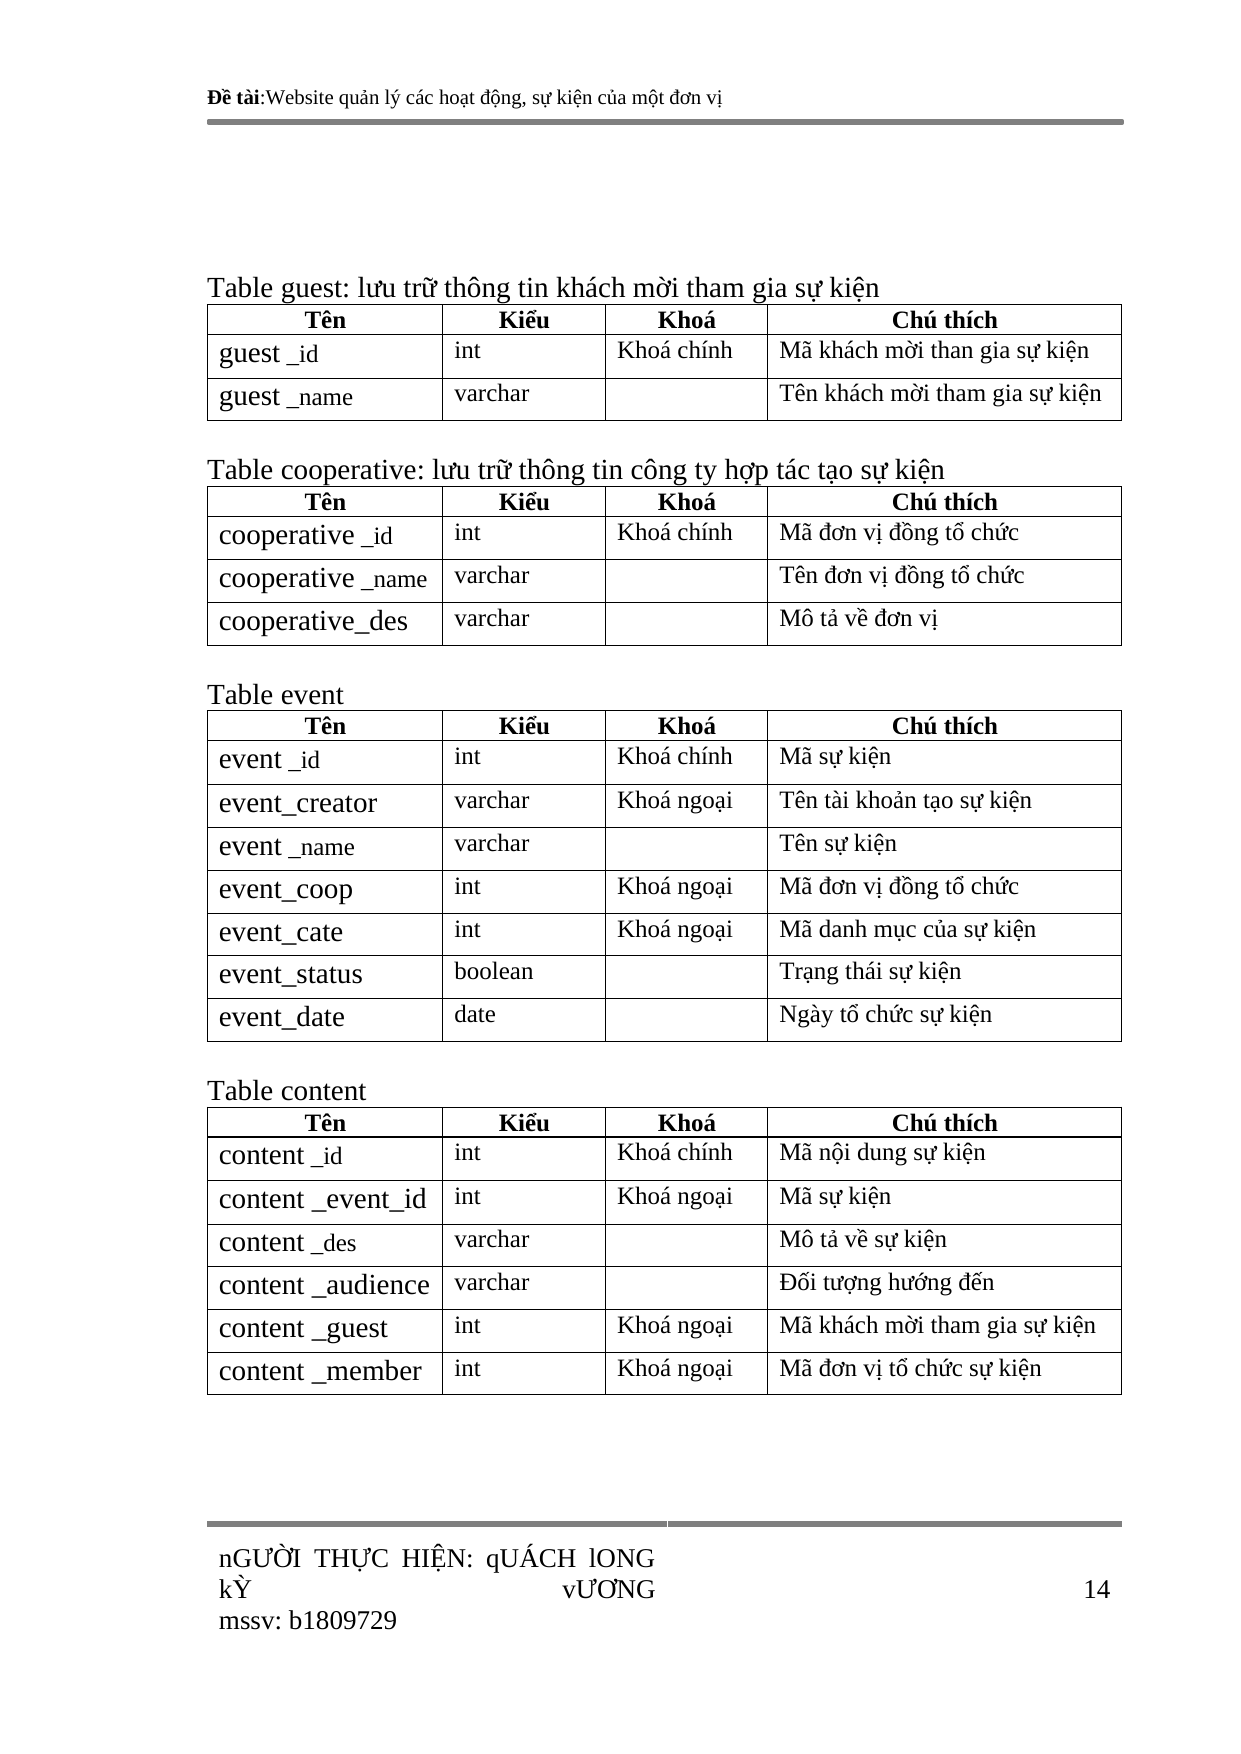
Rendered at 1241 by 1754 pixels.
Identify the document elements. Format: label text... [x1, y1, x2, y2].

table_cell Mã khách mời tham gia sự kiện [768, 1310, 1121, 1352]
table_cell Trạng thái sự kiện [768, 956, 1121, 998]
table_cell Khoá ngoại [606, 1353, 767, 1394]
table_cell Khoá ngoại [606, 1310, 767, 1352]
table_cell event_coop [208, 871, 442, 913]
table_cell Mã sự kiện [768, 741, 1121, 784]
table_cell Đối tượng hướng đến [768, 1267, 1121, 1309]
table_cell event_status [208, 956, 442, 998]
table_cell varchar [443, 1267, 605, 1309]
table_cell content _audience [208, 1267, 442, 1309]
text Table content [207, 1073, 1122, 1107]
table_cell [606, 379, 767, 420]
table_cell [606, 603, 767, 645]
table_cell Mã đơn vị tổ chức sự kiện [768, 1353, 1121, 1394]
table_cell boolean [443, 956, 605, 998]
table_header Kiểu [443, 711, 605, 740]
table_cell Khoá chính [606, 335, 767, 377]
table_header Kiểu [443, 305, 605, 334]
table_header Chú thích [768, 1108, 1121, 1136]
table_header Kiểu [443, 1108, 605, 1136]
table_cell event_creator [208, 785, 442, 827]
table_cell int [443, 517, 605, 559]
table_header Tên [208, 487, 442, 516]
table_cell event_date [208, 999, 442, 1041]
table_header Tên [208, 1108, 442, 1136]
table_cell int [443, 1138, 605, 1180]
table_cell Mã sự kiện [768, 1181, 1121, 1223]
table_cell content _id [208, 1138, 442, 1180]
table_cell varchar [443, 828, 605, 870]
table_cell [606, 1267, 767, 1309]
table_cell [606, 956, 767, 998]
table_cell cooperative _name [208, 560, 442, 602]
table_cell Ngày tổ chức sự kiện [768, 999, 1121, 1041]
table_cell Khoá chính [606, 741, 767, 784]
table_cell [606, 828, 767, 870]
table_header Khoá [606, 487, 767, 516]
table_header Khoá [606, 305, 767, 334]
table_cell Mô tả về đơn vị [768, 603, 1121, 645]
table_cell content _member [208, 1353, 442, 1394]
text Table cooperative: lưu trữ thông tin công ty hợp tác tạo sự kiện [207, 452, 1122, 486]
table_header Kiểu [443, 487, 605, 516]
table_cell Khoá ngoại [606, 871, 767, 913]
table_cell content _des [208, 1225, 442, 1266]
table_header Chú thích [768, 711, 1121, 740]
table_cell Tên đơn vị đồng tổ chức [768, 560, 1121, 602]
table_cell Khoá chính [606, 517, 767, 559]
table_header Tên [208, 711, 442, 740]
table_cell event_cate [208, 914, 442, 955]
table_cell [606, 560, 767, 602]
table_cell varchar [443, 379, 605, 420]
table_cell int [443, 914, 605, 955]
table_cell Khoá ngoại [606, 785, 767, 827]
table_cell Mã danh mục của sự kiện [768, 914, 1121, 955]
table_cell Mã đơn vị đồng tổ chức [768, 517, 1121, 559]
table_cell event _name [208, 828, 442, 870]
table_cell Tên tài khoản tạo sự kiện [768, 785, 1121, 827]
table_cell Mô tả về sự kiện [768, 1225, 1121, 1266]
table_cell int [443, 1310, 605, 1352]
text Table guest: lưu trữ thông tin khách mời tham gia sự kiện [207, 271, 1122, 304]
table_cell int [443, 335, 605, 377]
table_cell Khoá ngoại [606, 914, 767, 955]
table_header Chú thích [768, 487, 1121, 516]
table_cell int [443, 741, 605, 784]
table_cell varchar [443, 785, 605, 827]
table_cell cooperative_des [208, 603, 442, 645]
table_cell cooperative _id [208, 517, 442, 559]
table_cell Mã khách mời than gia sự kiện [768, 335, 1121, 377]
table_cell [606, 999, 767, 1041]
table_cell Tên khách mời tham gia sự kiện [768, 379, 1121, 420]
table_cell int [443, 871, 605, 913]
table_header Tên [208, 305, 442, 334]
table_cell date [443, 999, 605, 1041]
table_cell content _guest [208, 1310, 442, 1352]
table_cell guest _name [208, 379, 442, 420]
text Table event [207, 677, 1122, 710]
table_cell [606, 1225, 767, 1266]
table_cell varchar [443, 560, 605, 602]
table_cell Mã nội dung sự kiện [768, 1138, 1121, 1180]
table_cell Khoá ngoại [606, 1181, 767, 1223]
table_cell varchar [443, 603, 605, 645]
table_cell int [443, 1353, 605, 1394]
table_cell event _id [208, 741, 442, 784]
table_header Khoá [606, 1108, 767, 1136]
table_header Khoá [606, 711, 767, 740]
table_cell Tên sự kiện [768, 828, 1121, 870]
table_header Chú thích [768, 305, 1121, 334]
table_cell content _event_id [208, 1181, 442, 1223]
table_cell guest _id [208, 335, 442, 377]
table_cell varchar [443, 1225, 605, 1266]
table_cell Khoá chính [606, 1138, 767, 1180]
table_cell int [443, 1181, 605, 1223]
table_cell Mã đơn vị đồng tổ chức [768, 871, 1121, 913]
